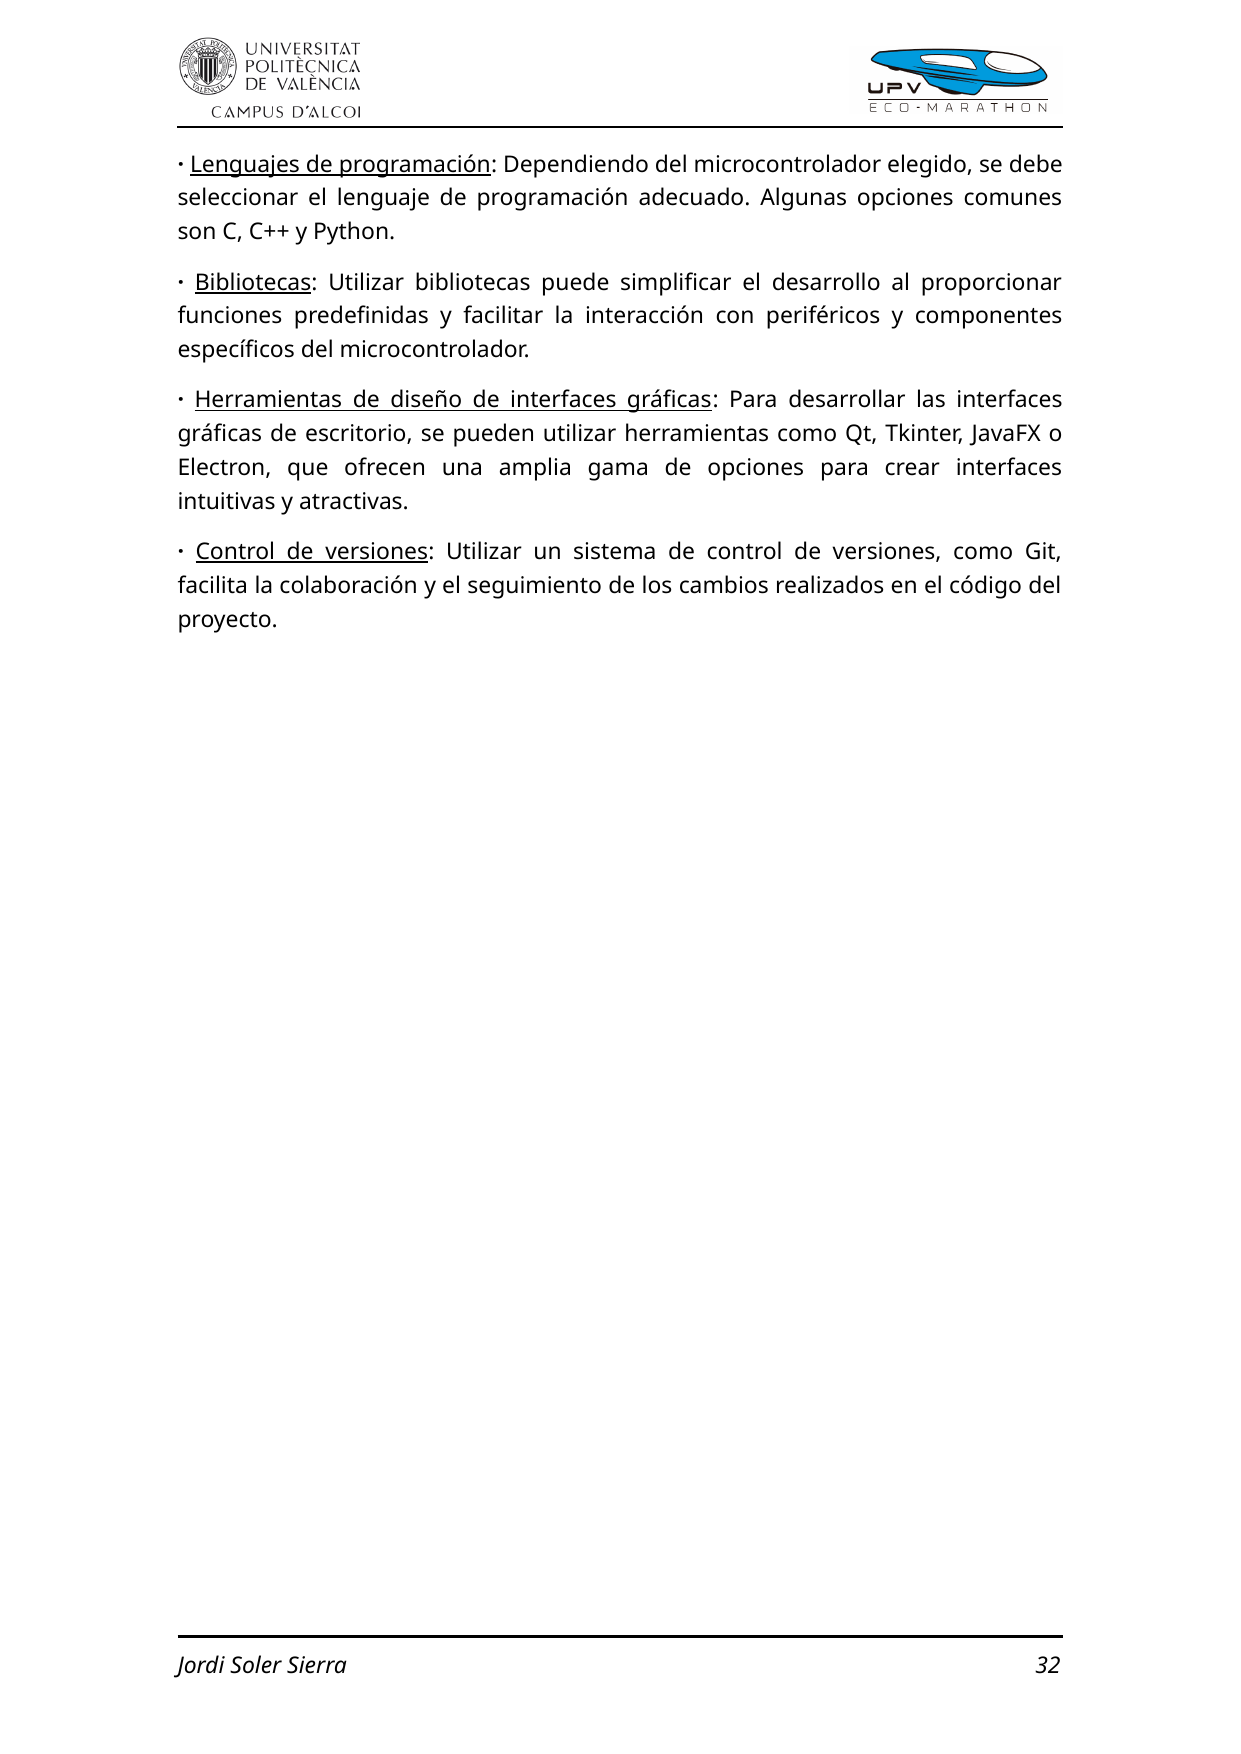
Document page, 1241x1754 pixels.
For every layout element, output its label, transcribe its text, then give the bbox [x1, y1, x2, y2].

picture [849, 46, 1063, 114]
picture [177, 34, 362, 121]
text · Control de versiones: Utilizar un sistema de control de versiones, como Git, facilita la colaboración y el seguimiento de los cambios realizados en el código del proyecto. [177, 148, 1063, 246]
